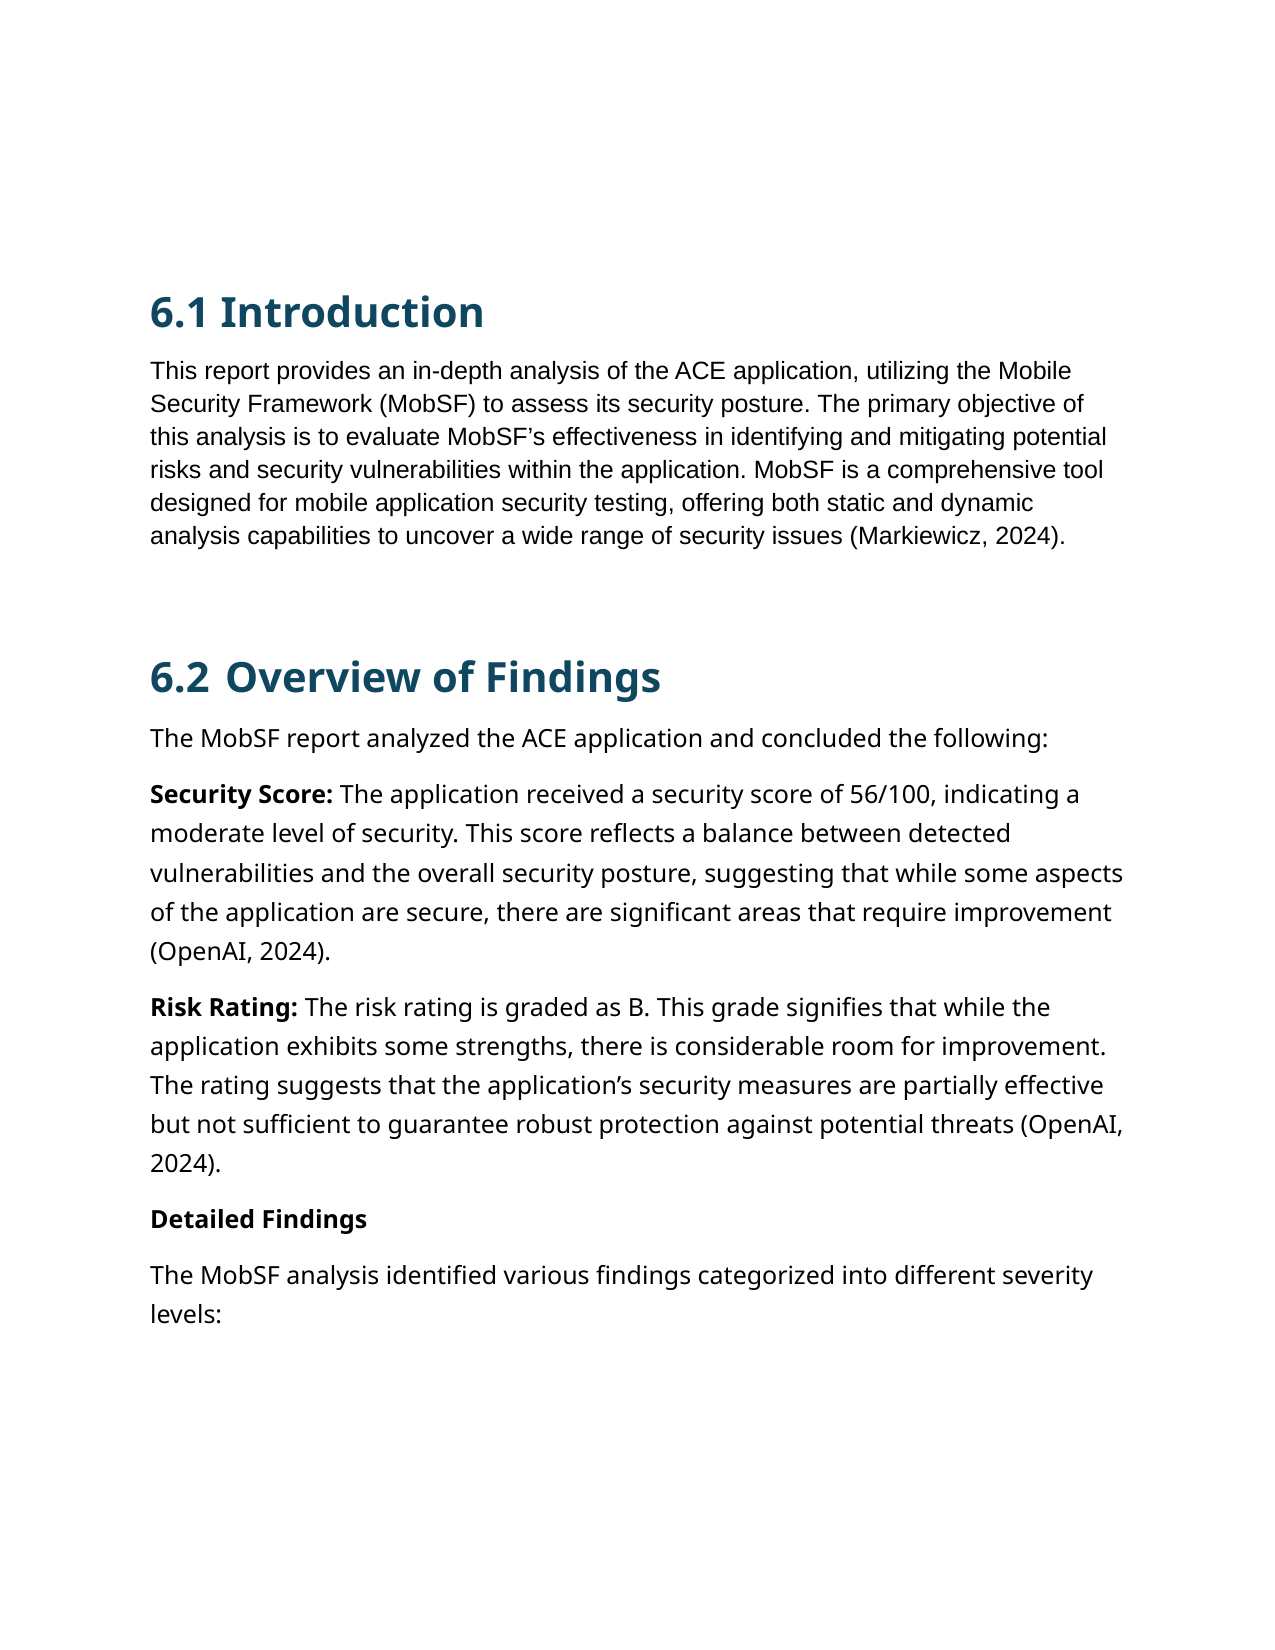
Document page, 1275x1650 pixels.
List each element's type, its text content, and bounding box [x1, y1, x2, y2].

text The MobSF analysis identified various findings categorized into different severity levels: [150, 1258, 1125, 1331]
text This report provides an in-depth analysis of the ACE application, utilizing the Mobile Security Framework (MobSF) to assess its security posture. The primary objective of this analysis is to evaluate MobSF’s effectiveness in identifying and mitigating potential risks and security vulnerabilities within the application. MobSF is a comprehensive tool designed for mobile application security testing, offering both static and dynamic analysis capabilities to uncover a wide range of security issues (Markiewicz, 2024). [150, 356, 1125, 550]
text The MobSF report analyzed the ACE application and concluded the following: [150, 721, 1125, 755]
subtitle 6.1 Introduction [150, 282, 1125, 339]
subtitle Overview of Findings [150, 647, 1125, 704]
text Detailed Findings [150, 1202, 1125, 1236]
text Risk Rating: The risk rating is graded as B. This grade signifies that while the application exhibits some strengths, there is considerable room for improvement. The rating suggests that the application’s security measures are partially effective but not sufficient to guarantee robust protection against potential threats (OpenAI, 2024). [150, 989, 1125, 1180]
text Security Score: The application received a security score of 56/100, indicating a moderate level of security. This score reflects a balance between detected vulnerabilities and the overall security posture, suggesting that while some aspects of the application are secure, there are significant areas that require improvement (OpenAI, 2024). [150, 777, 1125, 968]
